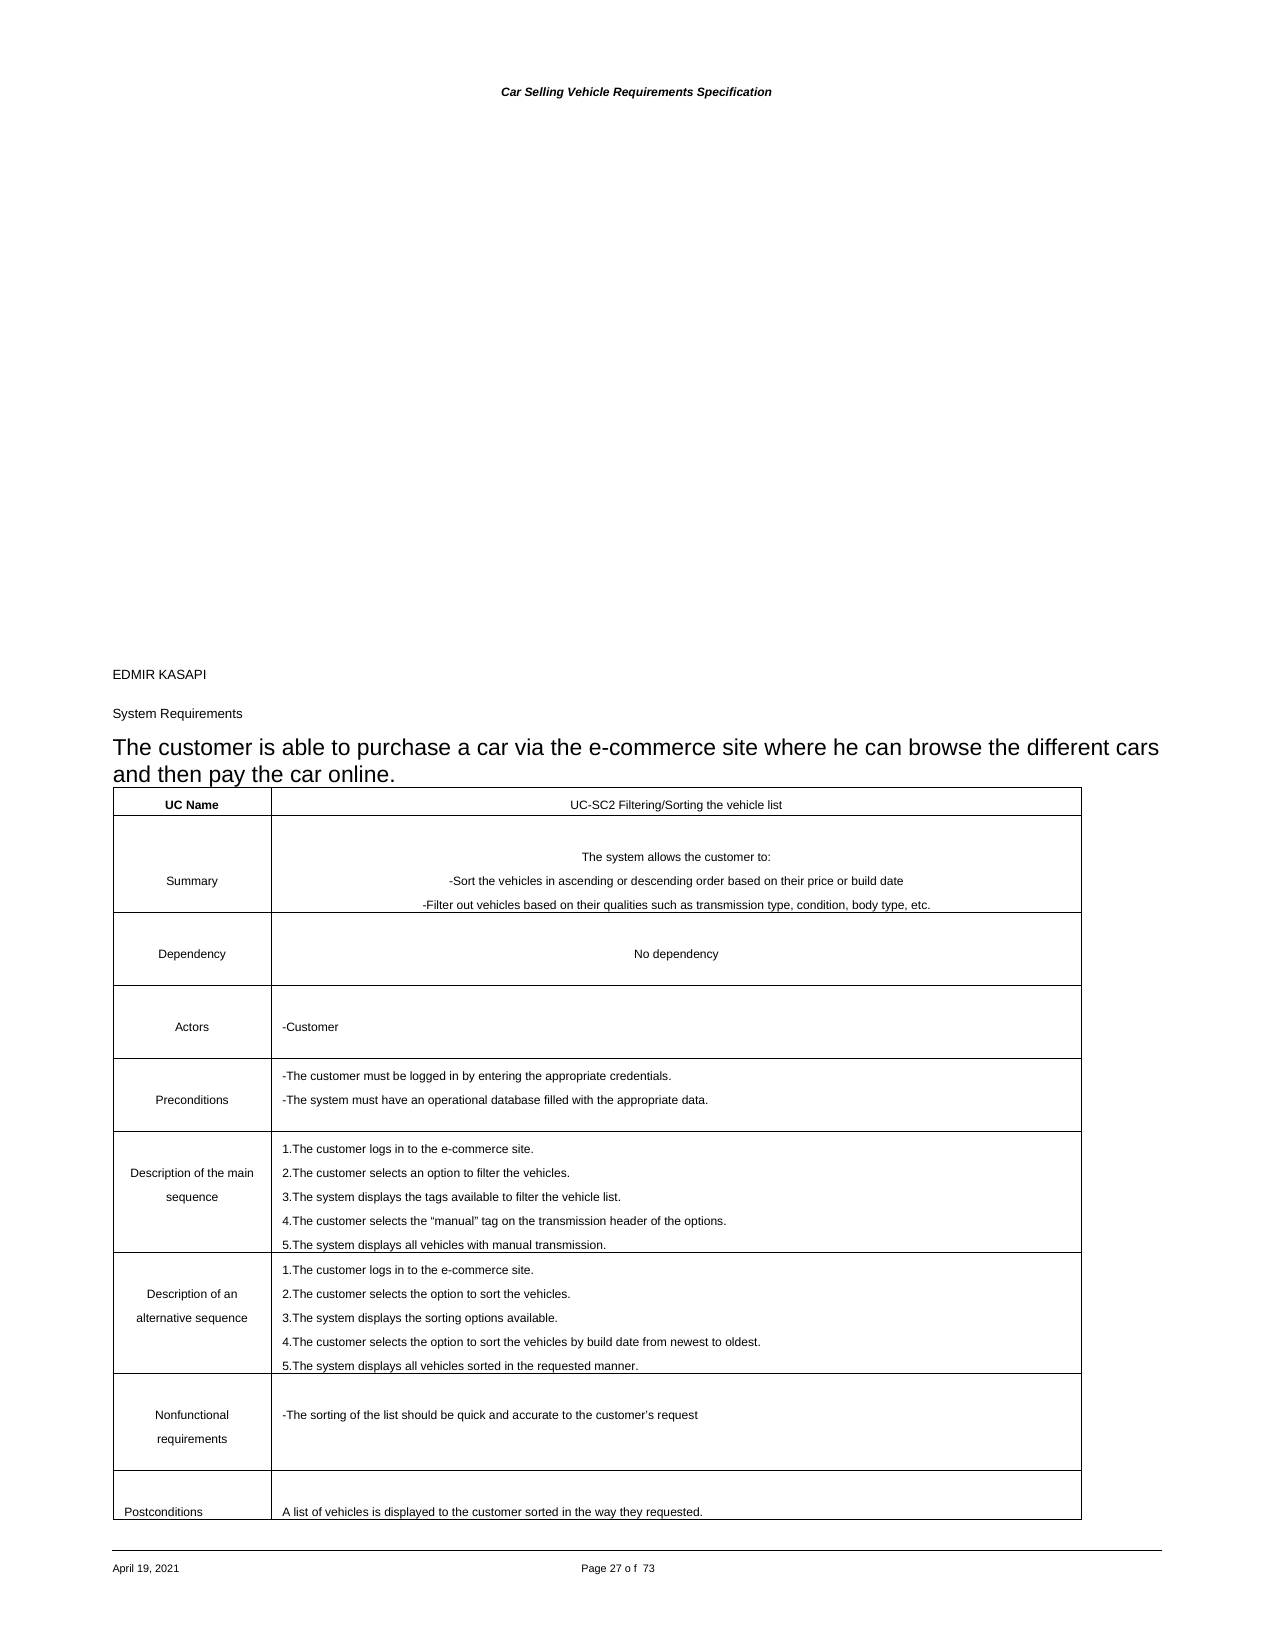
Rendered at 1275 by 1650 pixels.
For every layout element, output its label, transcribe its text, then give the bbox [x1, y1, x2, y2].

table_cell Description of the main sequence [114, 1132, 271, 1252]
table_cell -Customer [272, 986, 1081, 1058]
table_header UC Name [114, 788, 271, 815]
table_header UC-SC2 Filtering/Sorting the vehicle list [272, 788, 1081, 815]
table_cell Postconditions [114, 1471, 271, 1518]
table_cell No dependency [272, 913, 1081, 985]
table_cell The system allows the customer to: -Sort the vehicles in ascending or descending order based on their price or build date -Filter out vehicles based on their qualities such as transmission type, condition, body type, etc. [272, 816, 1081, 912]
table_cell Preconditions [114, 1059, 271, 1131]
text EDMIR KASAPI [112, 656, 1162, 683]
table_cell Summary [114, 816, 271, 912]
table_cell 1.The customer logs in to the e-commerce site. 2.The customer selects an option to filter the vehicles. 3.The system displays the tags available to filter the vehicle list. 4.The customer selects the “manual” tag on the transmission header of the options. 5.The system displays all vehicles with manual transmission. [272, 1132, 1081, 1252]
table_cell Dependency [114, 913, 271, 985]
table_cell 1.The customer logs in to the e-commerce site. 2.The customer selects the option to sort the vehicles. 3.The system displays the sorting options available. 4.The customer selects the option to sort the vehicles by build date from newest to oldest. 5.The system displays all vehicles sorted in the requested manner. [272, 1253, 1081, 1373]
text System Requirements [112, 695, 1162, 722]
table_cell -The customer must be logged in by entering the appropriate credentials. -The system must have an operational database filled with the appropriate data. [272, 1059, 1081, 1131]
table_cell Nonfunctional requirements [114, 1374, 271, 1469]
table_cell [272, 1471, 1081, 1518]
text The customer is able to purchase a car via the e-commerce site where he can browse the different cars and then pay the car online. [112, 734, 1162, 787]
table_cell Description of an alternative sequence [114, 1253, 271, 1373]
table_cell -The sorting of the list should be quick and accurate to the customer’s request [272, 1374, 1081, 1469]
table_cell Actors [114, 986, 271, 1058]
